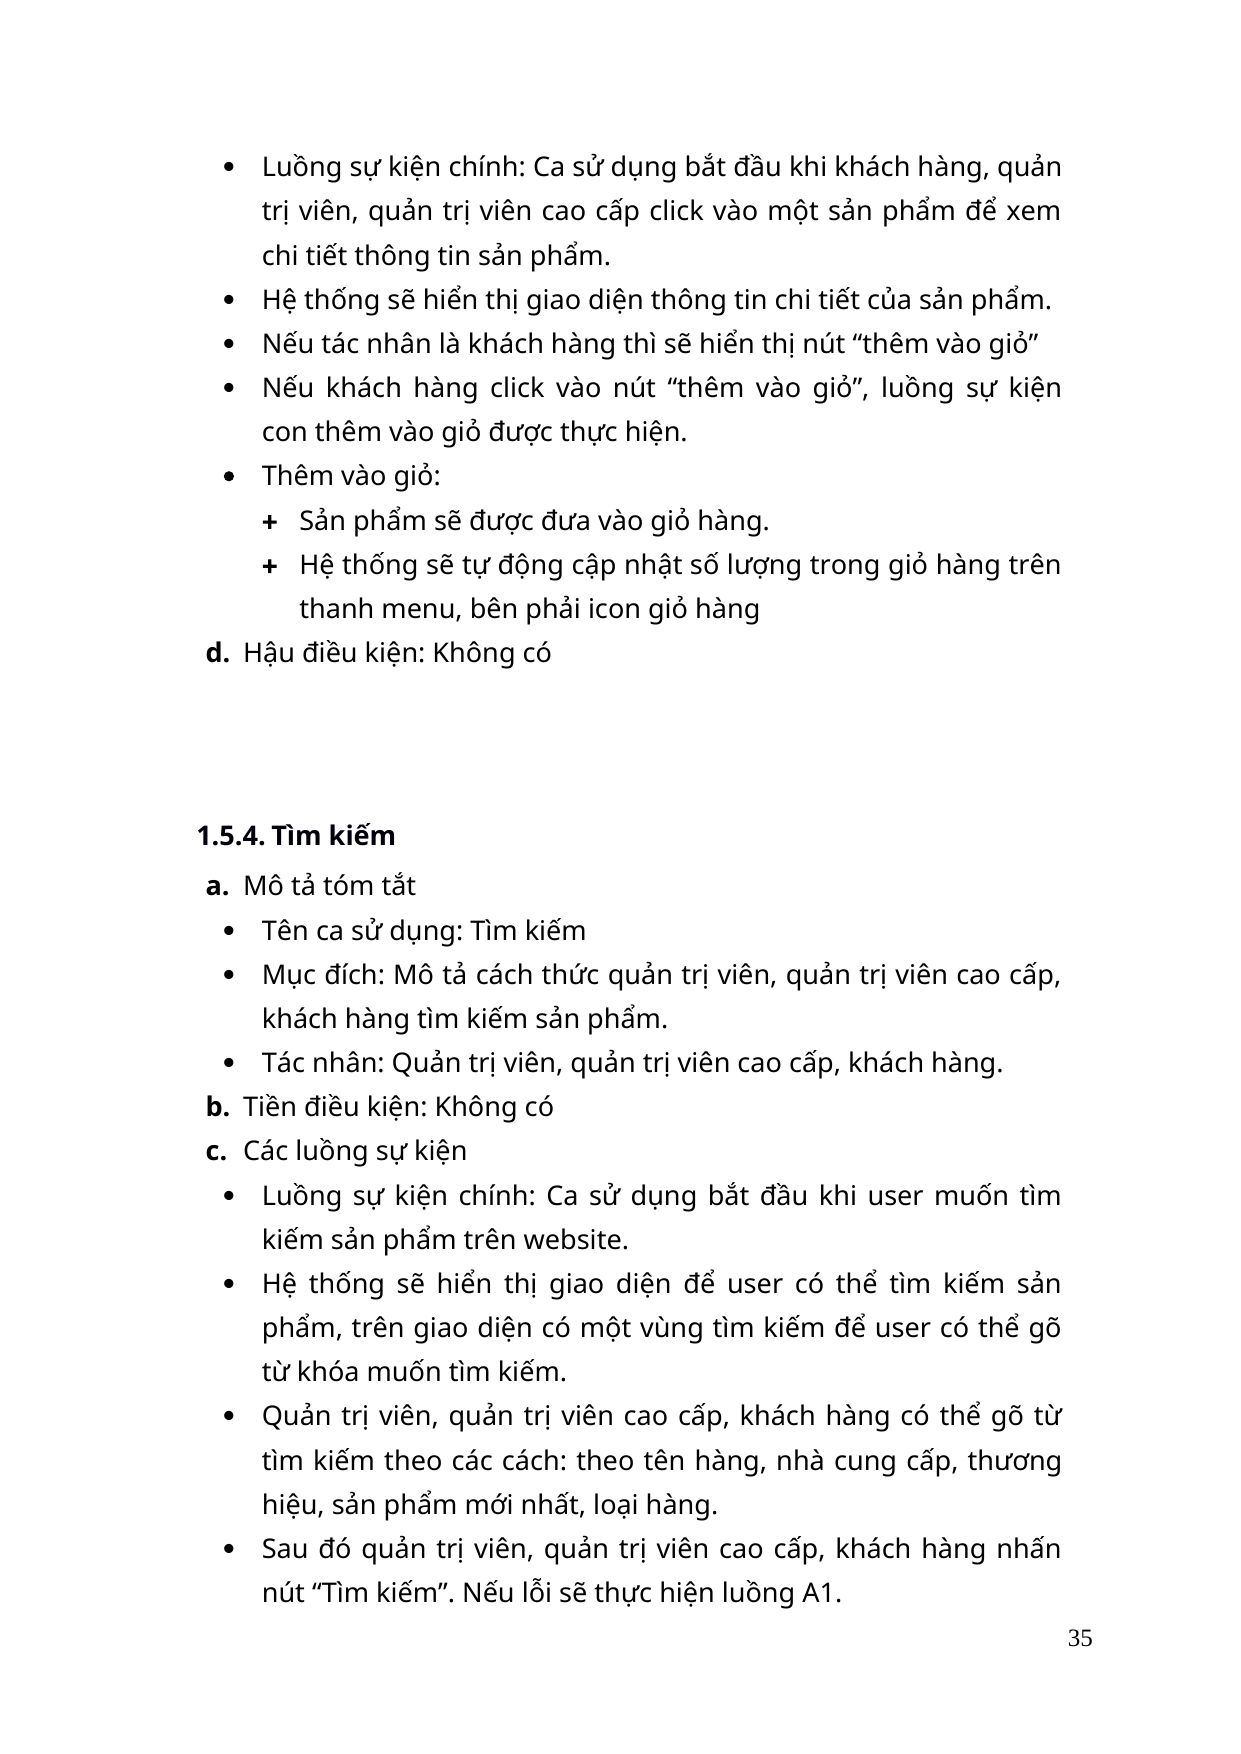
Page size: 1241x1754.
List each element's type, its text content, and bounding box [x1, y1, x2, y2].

subtitle Tìm kiếm [196, 816, 1092, 853]
list Hậu điều kiện: Không có [205, 633, 1063, 670]
list Hệ thống sẽ hiển thị giao diện thông tin chi tiết của sản phẩm. [224, 280, 1063, 317]
list Mô tả tóm tắt [205, 867, 1063, 904]
list Nếu khách hàng click vào nút “thêm vào giỏ”, luồng sự kiện con thêm vào giỏ được thực hiện. [224, 368, 1063, 449]
list Thêm vào giỏ: [224, 457, 1063, 494]
list Sau đó quản trị viên, quản trị viên cao cấp, khách hàng nhấn nút “Tìm kiếm”. Nếu lỗi sẽ thực hiện luồng A1. [224, 1529, 1063, 1610]
list Nếu tác nhân là khách hàng thì sẽ hiển thị nút “thêm vào giỏ” [224, 324, 1063, 361]
list Hệ thống sẽ hiển thị giao diện để user có thể tìm kiếm sản phẩm, trên giao diện có một vùng tìm kiếm để user có thể gõ từ khóa muốn tìm kiếm. [224, 1264, 1063, 1389]
list Hệ thống sẽ tự động cập nhật số lượng trong giỏ hàng trên thanh menu, bên phải icon giỏ hàng [262, 545, 1063, 626]
list Tiền điều kiện: Không có [205, 1088, 1063, 1124]
list Quản trị viên, quản trị viên cao cấp, khách hàng có thể gõ từ tìm kiếm theo các cách: theo tên hàng, nhà cung cấp, thương hiệu, sản phẩm mới nhất, loại hàng. [224, 1397, 1063, 1522]
list Các luồng sự kiện [205, 1132, 1063, 1169]
list Tác nhân: Quản trị viên, quản trị viên cao cấp, khách hàng. [224, 1043, 1063, 1080]
list Tên ca sử dụng: Tìm kiếm [224, 911, 1063, 948]
list Mục đích: Mô tả cách thức quản trị viên, quản trị viên cao cấp, khách hàng tìm kiếm sản phẩm. [224, 955, 1063, 1036]
list Sản phẩm sẽ được đưa vào giỏ hàng. [262, 501, 1063, 538]
list Luồng sự kiện chính: Ca sử dụng bắt đầu khi khách hàng, quản trị viên, quản trị viên cao cấp click vào một sản phẩm để xem chi tiết thông tin sản phẩm. [224, 148, 1063, 273]
list Luồng sự kiện chính: Ca sử dụng bắt đầu khi user muốn tìm kiếm sản phẩm trên website. [224, 1176, 1063, 1257]
